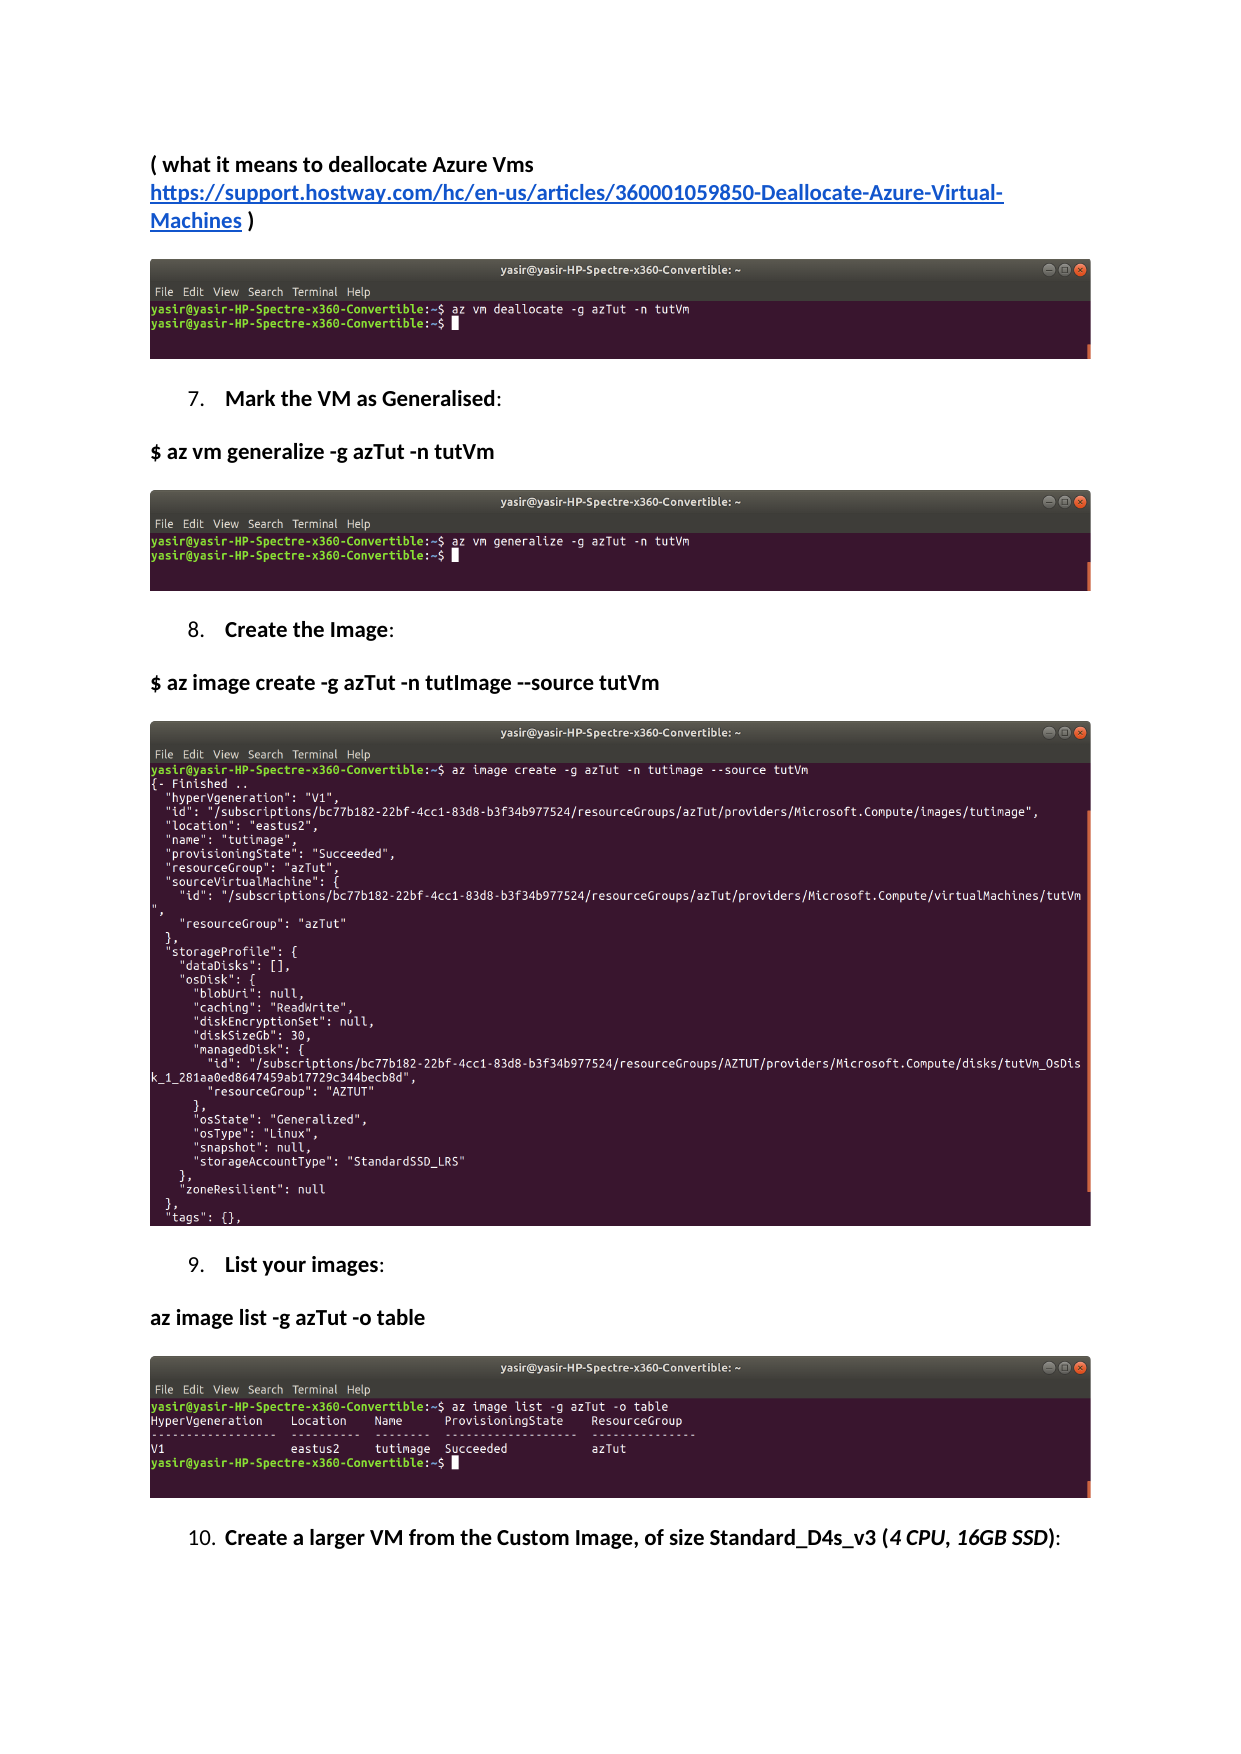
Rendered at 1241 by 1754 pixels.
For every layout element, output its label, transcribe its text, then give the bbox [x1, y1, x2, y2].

picture [150, 259, 1091, 359]
text az image list -g azTut -o table [150, 1303, 1090, 1331]
picture [150, 490, 1091, 591]
text ( what it means to deallocate Azure Vms https://support.hostway.com/hc/en-us/articles/360001059850-Deallocate-Azure-Virtual-Machines ) [150, 150, 1090, 234]
picture [150, 1356, 1091, 1498]
list Create a larger VM from the Custom Image, of size Standard_D4s_v3 (4 CPU, 16GB SSD): [187, 1523, 1090, 1551]
list Create the Image: [187, 615, 1090, 643]
list List your images: [187, 1250, 1090, 1278]
picture [150, 721, 1091, 1226]
text $ az image create -g azTut -n tutImage --source tutVm [150, 668, 1090, 696]
list Mark the VM as Generalised: [187, 384, 1090, 412]
text $ az vm generalize -g azTut -n tutVm [150, 437, 1090, 465]
